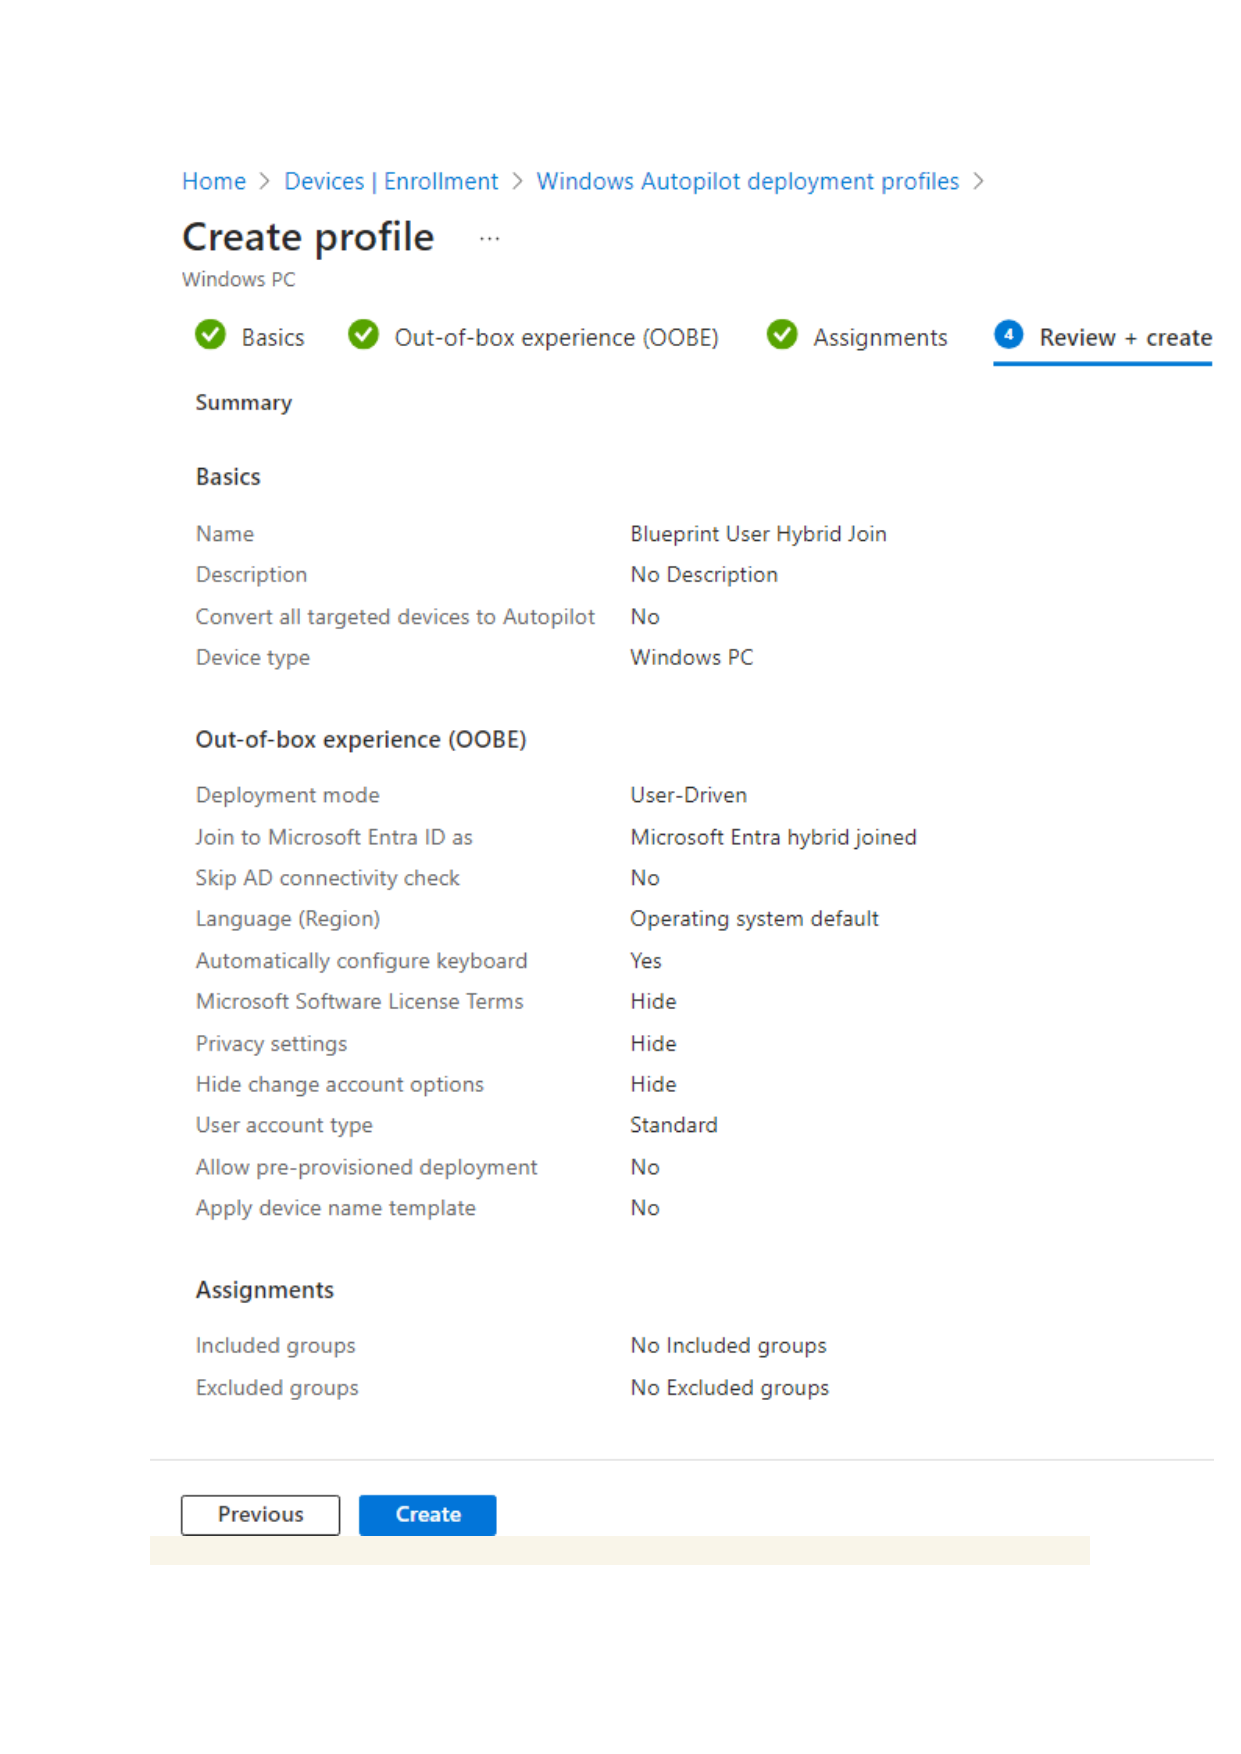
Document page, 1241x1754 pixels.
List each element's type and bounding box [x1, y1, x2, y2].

picture [150, 149, 1214, 1536]
